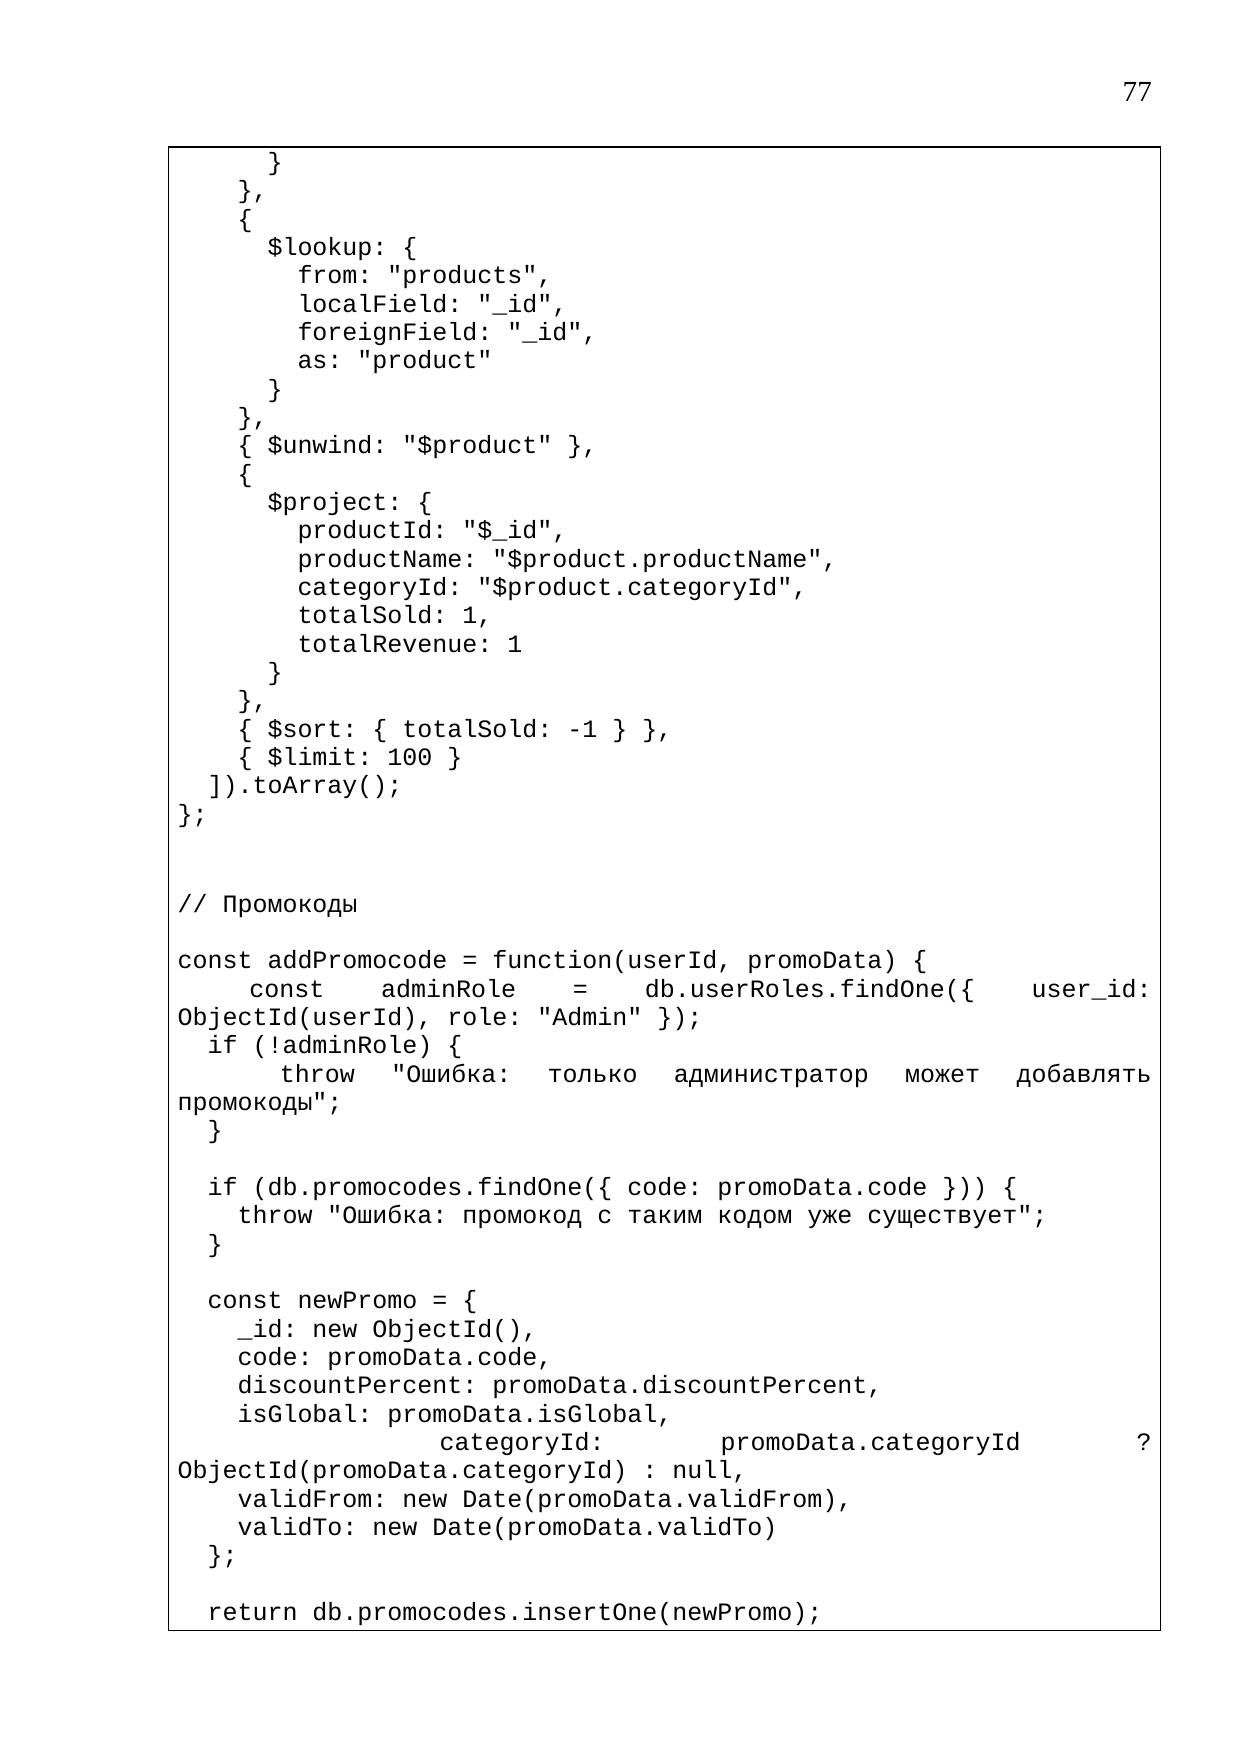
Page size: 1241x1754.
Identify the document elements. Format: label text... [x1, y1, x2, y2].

text } [177, 1118, 1152, 1146]
text validTo: new Date(promoData.validTo) [177, 1515, 1152, 1543]
text totalSold: 1, [177, 603, 1152, 631]
text isGlobal: promoData.isGlobal, [177, 1401, 1152, 1430]
text ]).toArray(); [177, 773, 1152, 801]
text code: promoData.code, [177, 1345, 1152, 1373]
text validFrom: new Date(promoData.validFrom), [177, 1486, 1152, 1515]
text $lookup: { [177, 234, 1152, 263]
text }; [177, 801, 1152, 829]
text const newPromo = { [177, 1288, 1152, 1316]
text categoryId: promoData.categoryId ? ObjectId(promoData.categoryId) : null, [177, 1430, 1152, 1486]
text }, [177, 688, 1152, 716]
text productName: "$product.productName", [177, 546, 1152, 574]
text throw "Ошибка: промокод с таким кодом уже существует"; [177, 1203, 1152, 1231]
text return db.promocodes.insertOne(newPromo); [169, 1597, 1160, 1630]
text if (db.promocodes.findOne({ code: promoData.code })) { [177, 1175, 1152, 1203]
text }, [177, 178, 1152, 206]
text } [177, 1231, 1152, 1260]
text } [177, 376, 1152, 404]
text throw "Ошибка: только администратор может добавлять промокоды"; [177, 1061, 1152, 1118]
text // Промокоды [177, 891, 1152, 920]
text productId: "$_id", [177, 518, 1152, 546]
text as: "product" [177, 348, 1152, 376]
text }; [177, 1543, 1152, 1571]
text from: "products", [177, 263, 1152, 291]
text const adminRole = db.userRoles.findOne({ user_id: ObjectId(userId), role: "Admin" }); [177, 976, 1152, 1033]
text categoryId: "$product.categoryId", [177, 574, 1152, 603]
text } [177, 659, 1152, 688]
text { [177, 206, 1152, 234]
text foreignField: "_id", [177, 319, 1152, 348]
text const addPromocode = function(userId, promoData) { [177, 948, 1152, 976]
text totalRevenue: 1 [177, 631, 1152, 659]
text discountPercent: promoData.discountPercent, [177, 1373, 1152, 1401]
text if (!adminRole) { [177, 1033, 1152, 1061]
text } [169, 148, 1160, 178]
text _id: new ObjectId(), [177, 1316, 1152, 1345]
text }, [177, 404, 1152, 433]
text { $limit: 100 } [177, 744, 1152, 773]
text $project: { [177, 489, 1152, 518]
text localField: "_id", [177, 291, 1152, 319]
text { [177, 461, 1152, 489]
text { $sort: { totalSold: -1 } }, [177, 716, 1152, 744]
text { $unwind: "$product" }, [177, 433, 1152, 461]
